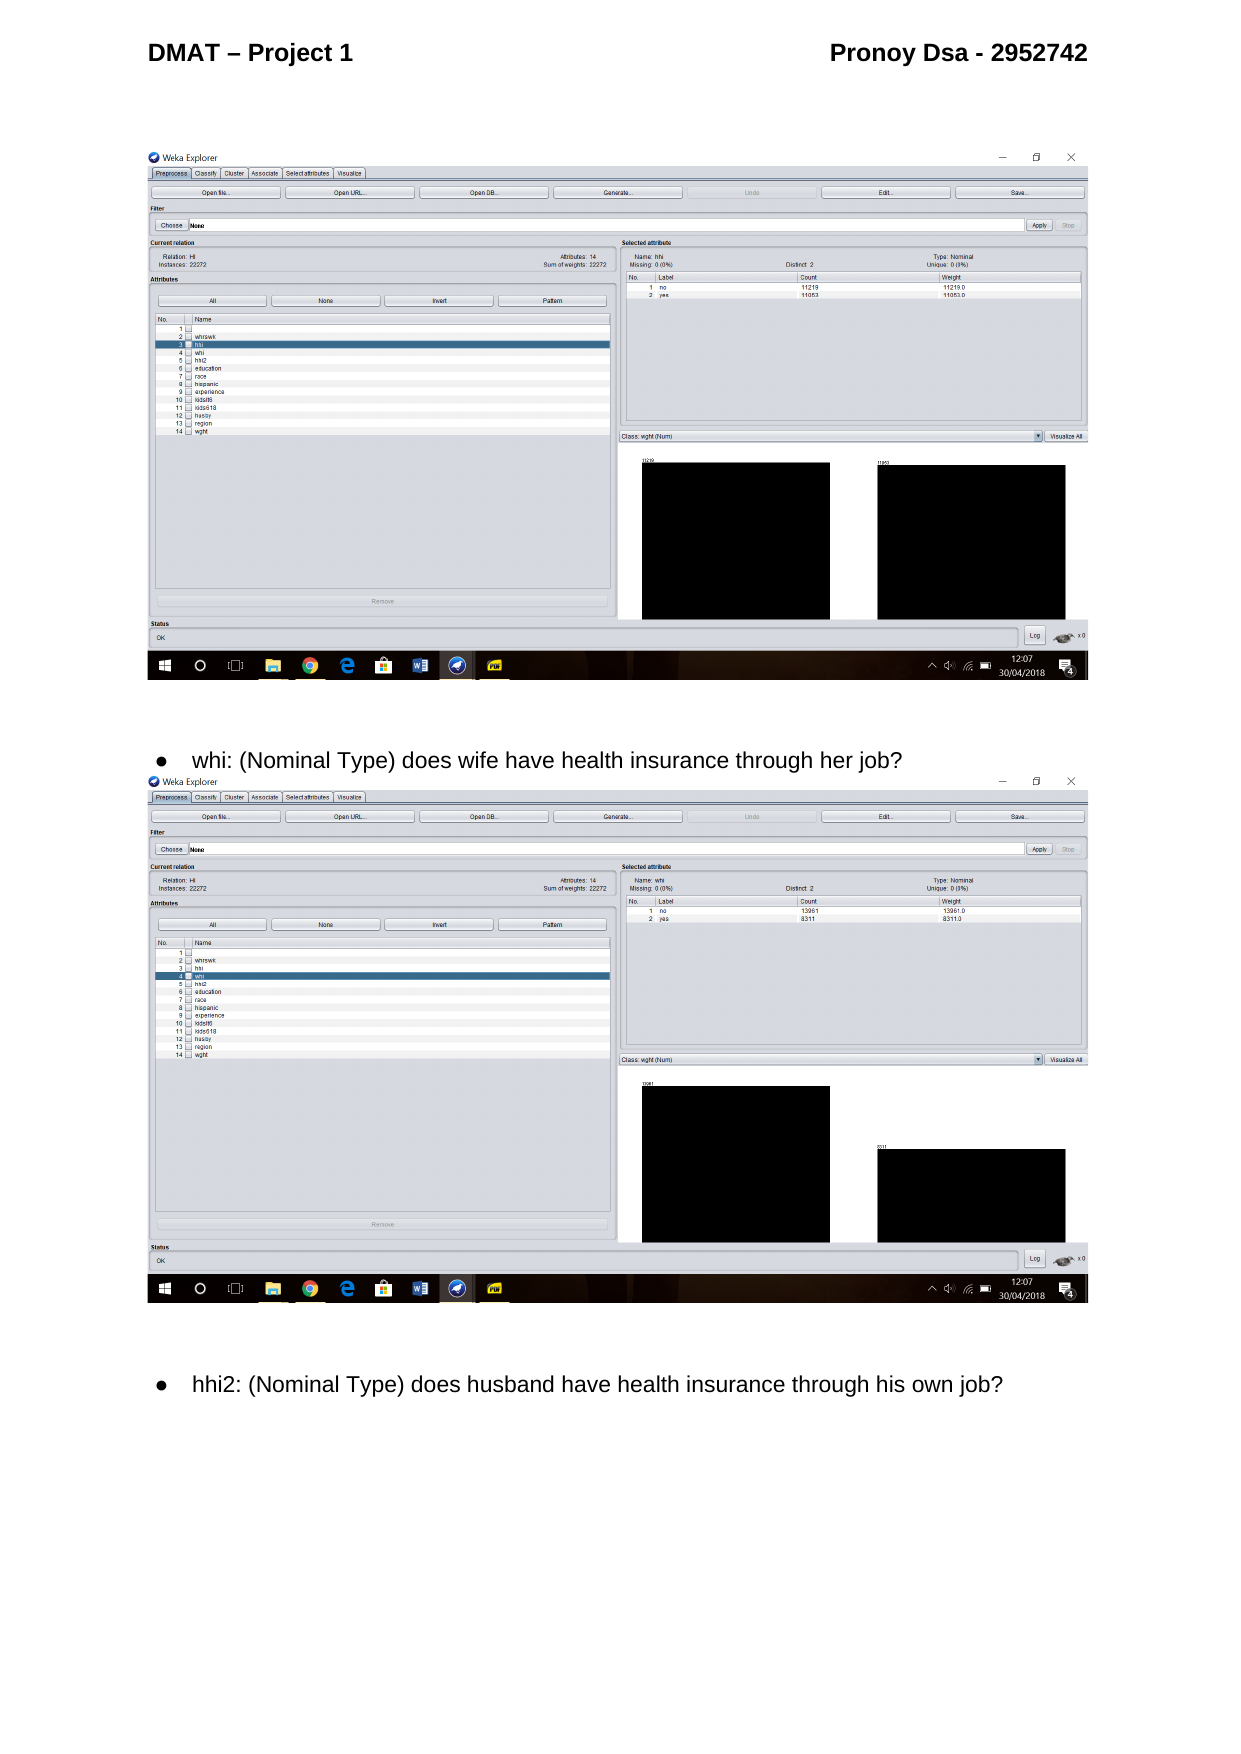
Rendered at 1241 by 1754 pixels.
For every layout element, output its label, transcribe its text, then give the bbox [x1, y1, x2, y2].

list whi: (Nominal Type) does wife have health insurance through her job? [154, 747, 1090, 773]
picture [147, 150, 1089, 680]
list hhi2: (Nominal Type) does husband have health insurance through his own job? [154, 1371, 1090, 1397]
picture [147, 773, 1089, 1303]
